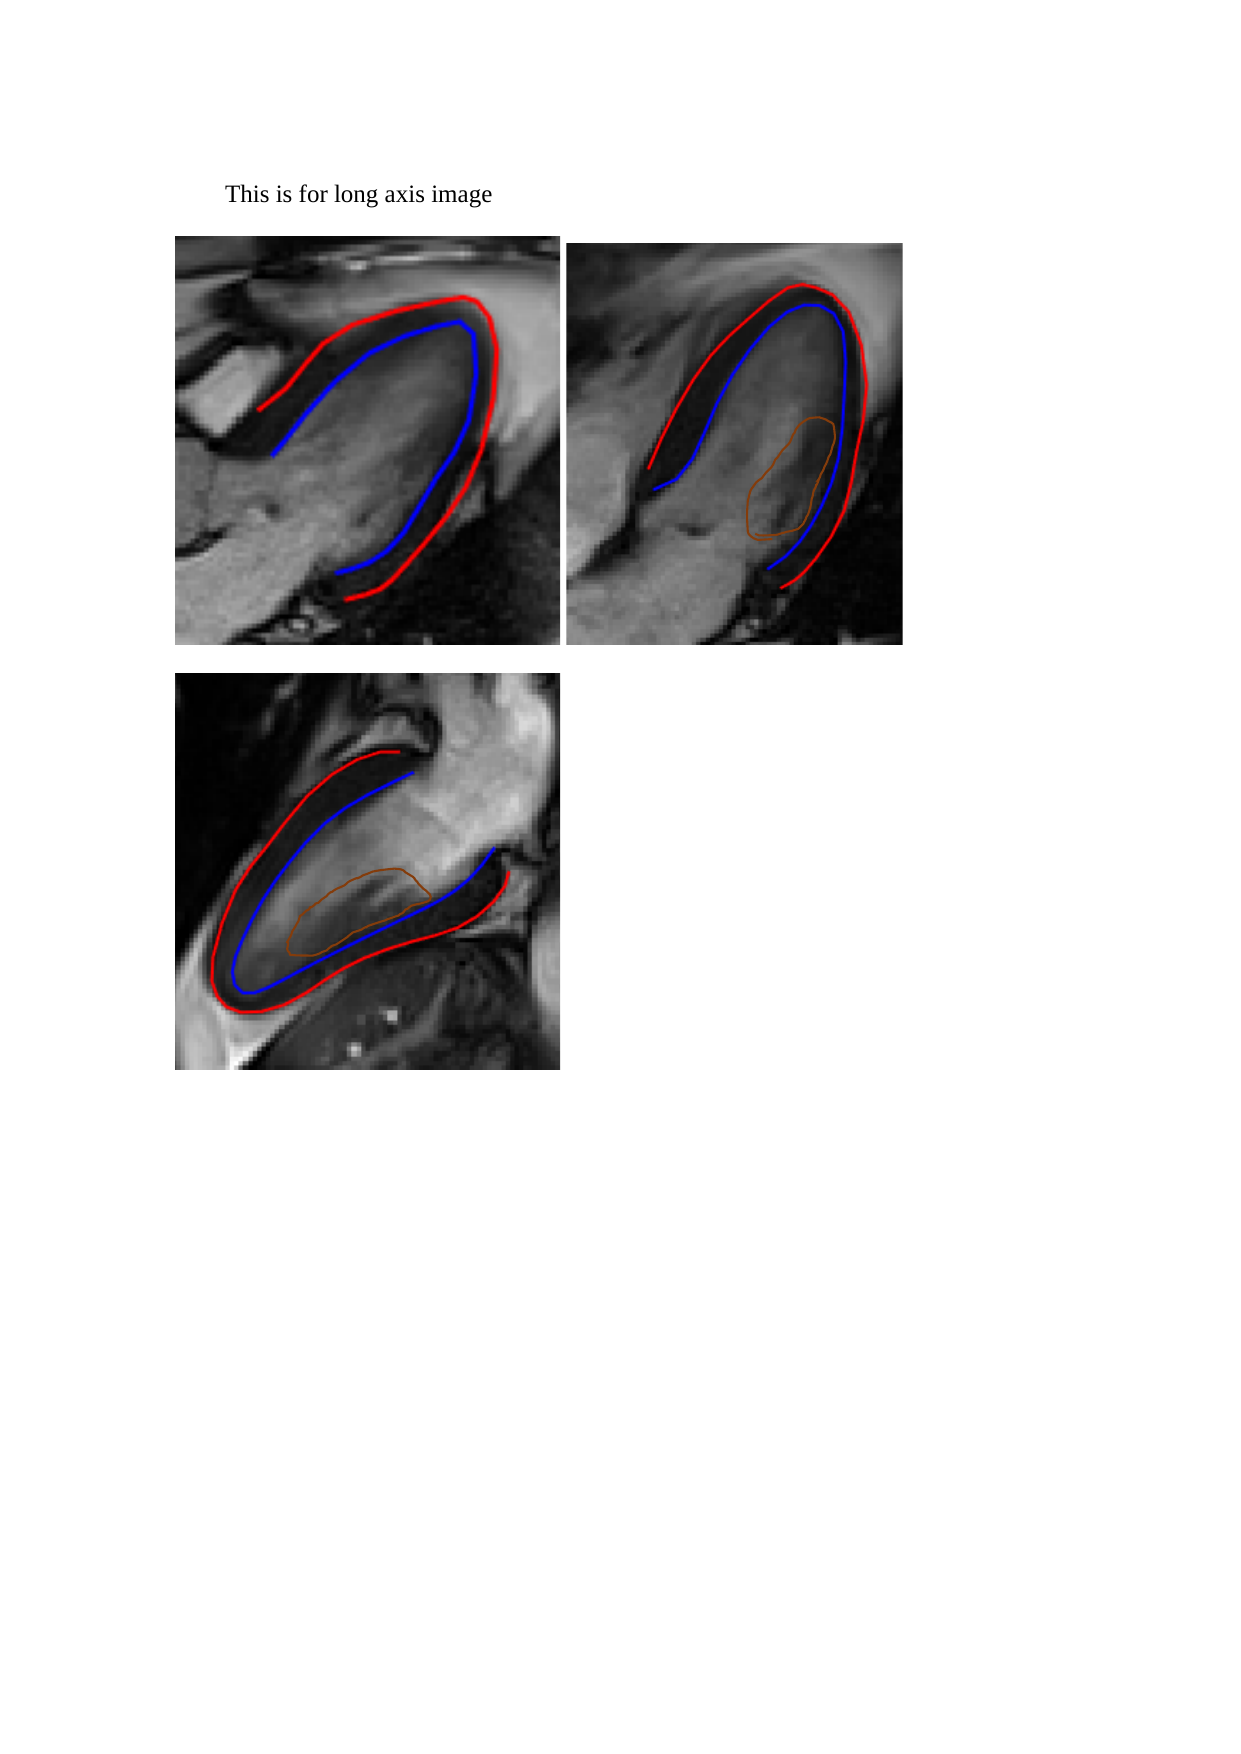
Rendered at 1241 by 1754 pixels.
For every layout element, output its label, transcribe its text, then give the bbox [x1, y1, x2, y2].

picture [566, 243, 903, 645]
list This is for long axis image [225, 179, 1090, 207]
picture [175, 236, 561, 645]
picture [175, 673, 561, 1070]
